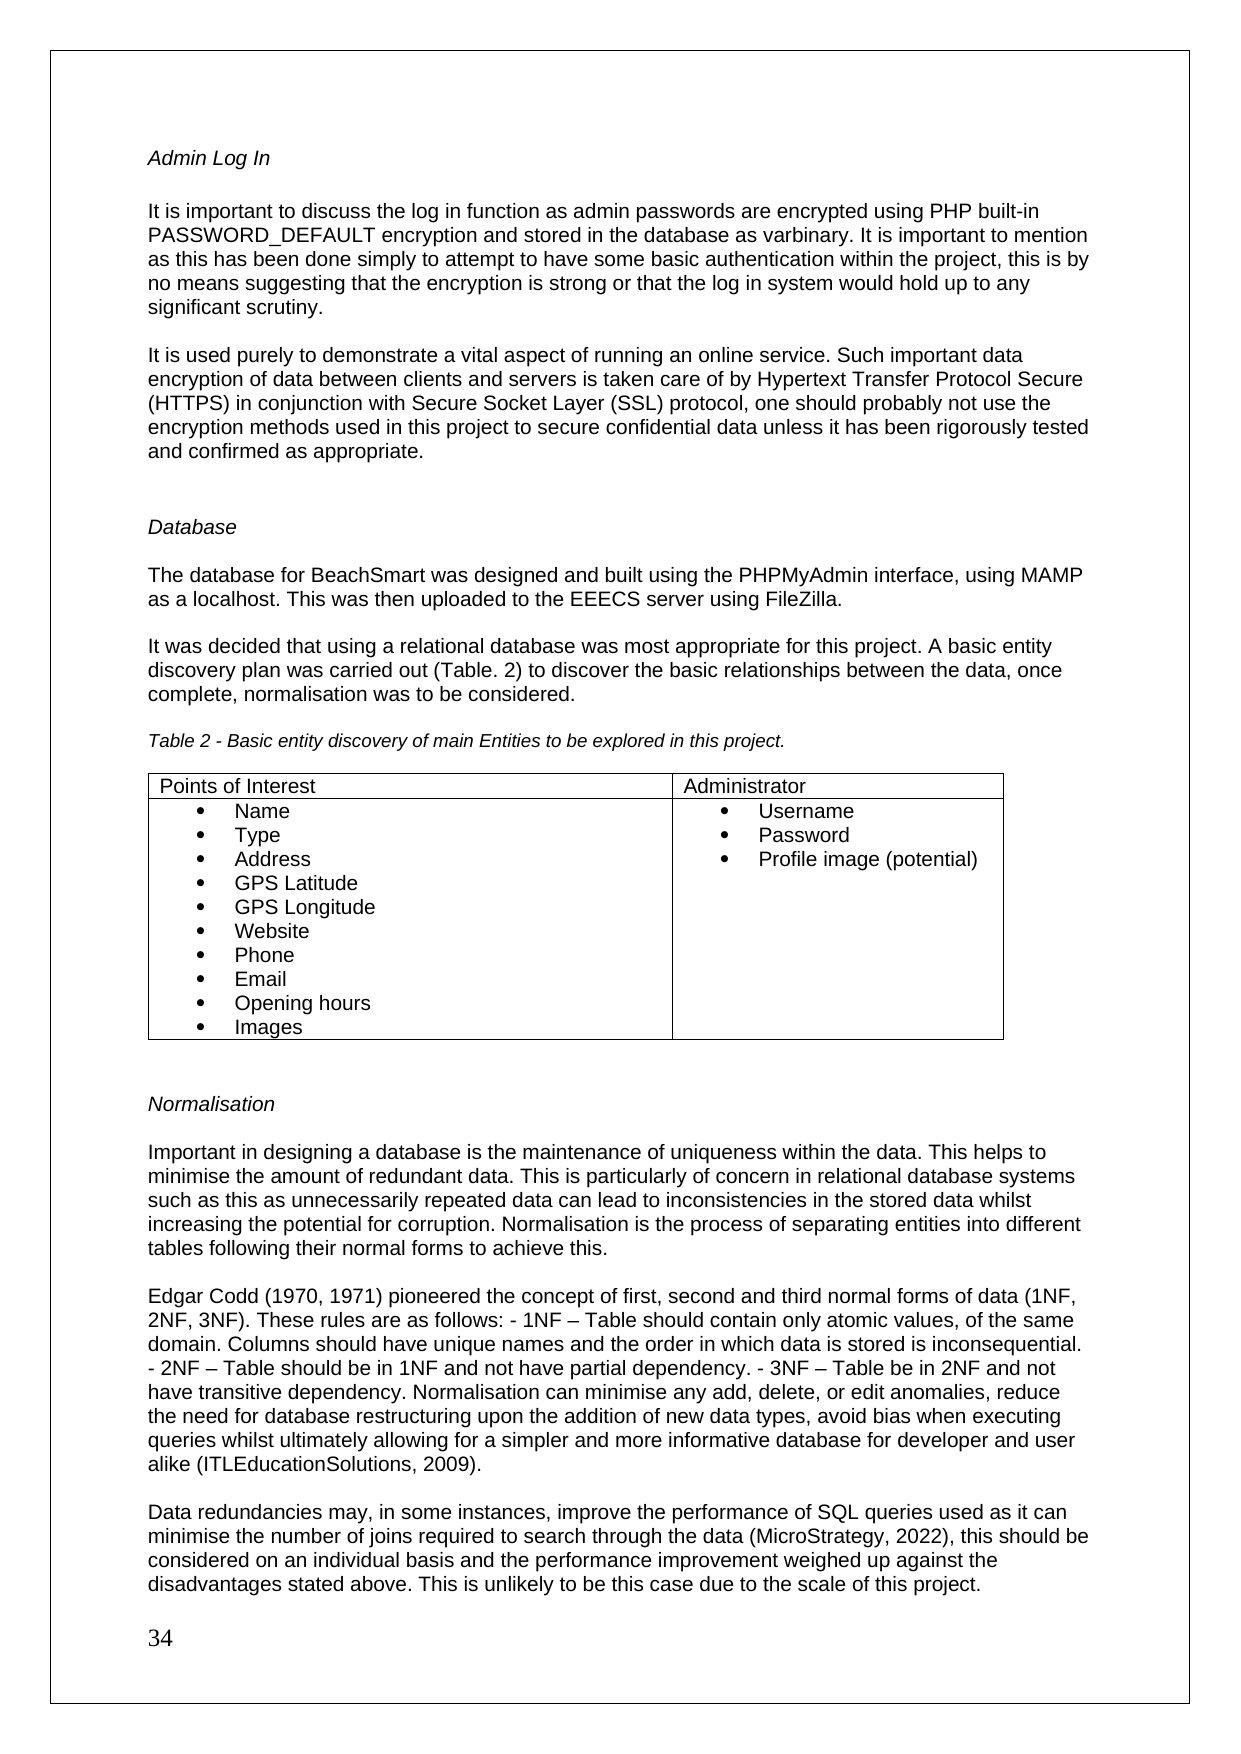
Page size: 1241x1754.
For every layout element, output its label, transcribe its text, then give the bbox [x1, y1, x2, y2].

text Table 2 - Basic entity discovery of main Entities to be explored in this project. [148, 730, 1093, 752]
table_header Administrator [673, 774, 1003, 797]
text The database for BeachSmart was designed and built using the PHPMyAdmin interface, using MAMP as a localhost. This was then uploaded to the EEECS server using FileZilla. [148, 562, 1093, 610]
text Important in designing a database is the maintenance of uniqueness within the data. This helps to minimise the amount of redundant data. This is particularly of concern in relational database systems such as this as unnecessarily repeated data can lead to inconsistencies in the stored data whilst increasing the potential for corruption. Normalisation is the process of separating entities into different tables following their normal forms to achieve this. [148, 1140, 1093, 1260]
text It is used purely to demonstrate a vital aspect of running an online service. Such important data encryption of data between clients and servers is taken care of by Hypertext Transfer Protocol Secure (HTTPS) in conjunction with Secure Socket Layer (SSL) protocol, one should probably not use the encryption methods used in this project to secure confidential data unless it has been rigorously tested and confirmed as appropriate. [148, 343, 1093, 462]
text It was decided that using a relational database was most appropriate for this project. A basic entity discovery plan was carried out (Table. 2) to discover the basic relationships between the data, once complete, normalisation was to be considered. [148, 634, 1093, 706]
table_header Points of Interest [149, 774, 672, 797]
subtitle Database [148, 514, 1093, 538]
text Edgar Codd (1970, 1971) pioneered the concept of first, second and third normal forms of data (1NF, 2NF, 3NF). These rules are as follows: - 1NF – Table should contain only atomic values, of the same domain. Columns should have unique names and the order in which data is stored is inconsequential. - 2NF – Table should be in 1NF and not have partial dependency. - 3NF – Table be in 2NF and not have transitive dependency. Normalisation can minimise any add, delete, or edit anomalies, reduce the need for database restructuring upon the addition of new data types, avoid bias when executing queries whilst ultimately allowing for a simpler and more informative database for developer and user alike (ITLEducationSolutions, 2009). [148, 1284, 1093, 1476]
table_cell Username Password Profile image (potential) [673, 799, 1003, 1039]
text It is important to discuss the log in function as admin passwords are encrypted using PHP built-in PASSWORD_DEFAULT encryption and stored in the database as varbinary. It is important to mention as this has been done simply to attempt to have some basic authentication within the project, this is by no means suggesting that the encryption is strong or that the log in system would hold up to any significant scrutiny. [148, 199, 1093, 319]
subtitle Admin Log In [148, 146, 1093, 170]
subtitle Normalisation [148, 1092, 1093, 1116]
table_cell Name Type Address GPS Latitude GPS Longitude Website Phone Email Opening hours Images [149, 799, 672, 1039]
text Data redundancies may, in some instances, improve the performance of SQL queries used as it can minimise the number of joins required to search through the data (MicroStrategy, 2022), this should be considered on an individual basis and the performance improvement weighed up against the disadvantages stated above. This is unlikely to be this case due to the scale of this project. [148, 1499, 1093, 1595]
